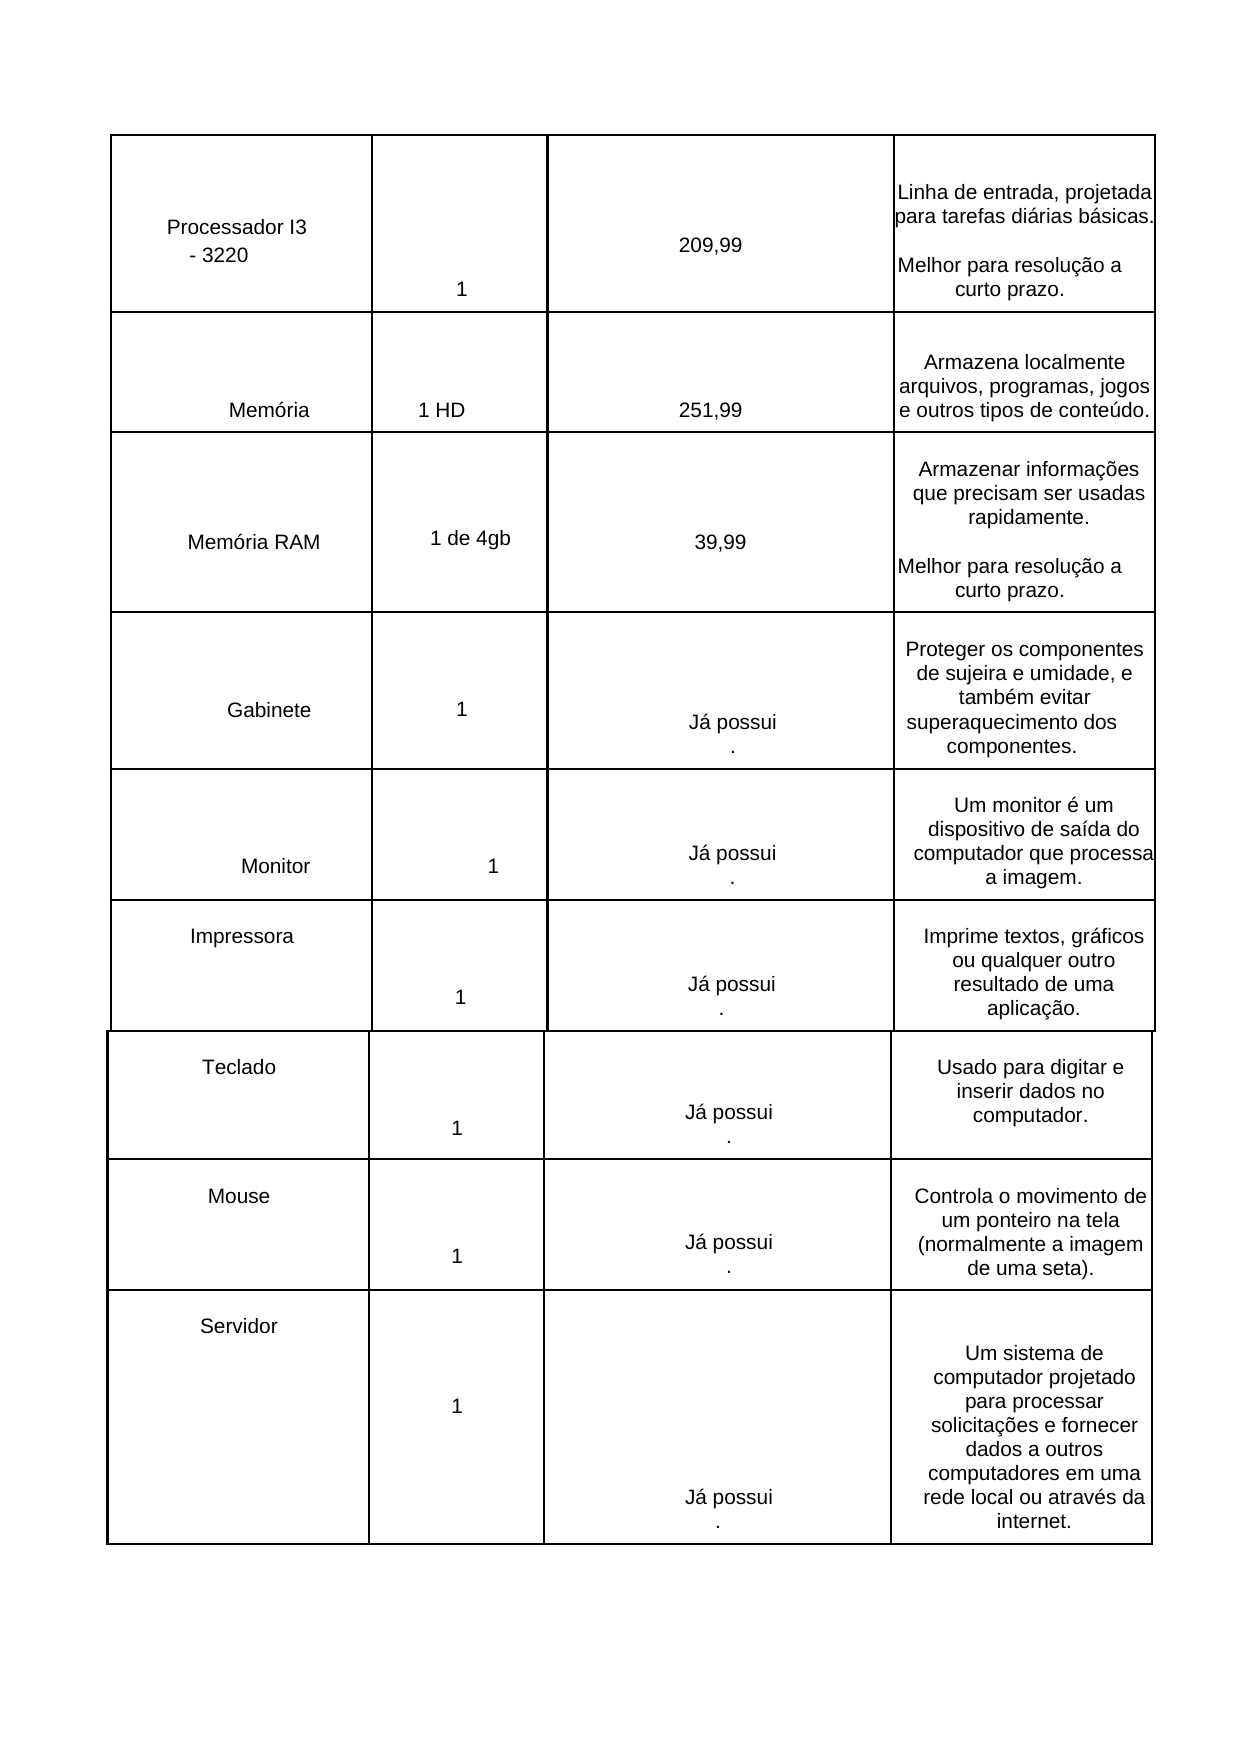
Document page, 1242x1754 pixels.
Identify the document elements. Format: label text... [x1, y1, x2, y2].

table_cell Armazena localmente arquivos, programas, jogos e outros tipos de conteúdo. [895, 313, 1154, 431]
table_cell 39,99 [549, 433, 893, 611]
table_cell Armazenar informações que precisam ser usadas rapidamente. Melhor para resolução a curto prazo. [895, 433, 1154, 611]
table_cell Já possui . [549, 901, 893, 1029]
table_cell Gabinete [112, 613, 371, 768]
table_cell Mouse [109, 1160, 368, 1289]
table_cell Controla o movimento de um ponteiro na tela (normalmente a imagem de uma seta). [892, 1160, 1151, 1289]
table_cell Servidor [109, 1291, 368, 1542]
table_cell 1 [373, 770, 546, 898]
table_cell Monitor [112, 770, 371, 898]
table_cell Memória [112, 313, 371, 431]
table_cell Linha de entrada, projetada para tarefas diárias básicas. Melhor para resolução a curto prazo. [895, 136, 1154, 311]
table_cell Usado para digitar e inserir dados no computador. [892, 1032, 1151, 1158]
table_cell Imprime textos, gráficos ou qualquer outro resultado de uma aplicação. [895, 901, 1154, 1029]
table_cell 1 [370, 1160, 543, 1289]
table_cell 251,99 [549, 313, 893, 431]
table_cell Impressora [112, 901, 371, 1029]
table_cell 1 HD [373, 313, 546, 431]
table_cell 1 [370, 1032, 543, 1158]
table_cell 209,99 [549, 136, 893, 311]
table_cell Proteger os componentes de sujeira e umidade, e também evitar superaquecimento dos componentes. [895, 613, 1154, 768]
table_cell Já possui . [545, 1032, 890, 1158]
table_cell 1 [373, 136, 546, 311]
table_cell Um monitor é um dispositivo de saída do computador que processa a imagem. [895, 770, 1154, 898]
table_cell Já possui . [545, 1291, 890, 1542]
table_cell Já possui . [549, 613, 893, 768]
table_cell Já possui . [545, 1160, 890, 1289]
table_cell Já possui . [549, 770, 893, 898]
table_cell 1 de 4gb [373, 433, 546, 611]
table_cell Teclado [109, 1032, 368, 1158]
table_cell Um sistema de computador projetado para processar solicitações e fornecer dados a outros computadores em uma rede local ou através da internet. [892, 1291, 1151, 1542]
table_cell Memória RAM [112, 433, 371, 611]
table_cell Processador I3 - 3220 [112, 136, 371, 311]
table_cell 1 [370, 1291, 543, 1542]
table_cell 1 [373, 613, 546, 768]
table_cell 1 [373, 901, 546, 1029]
